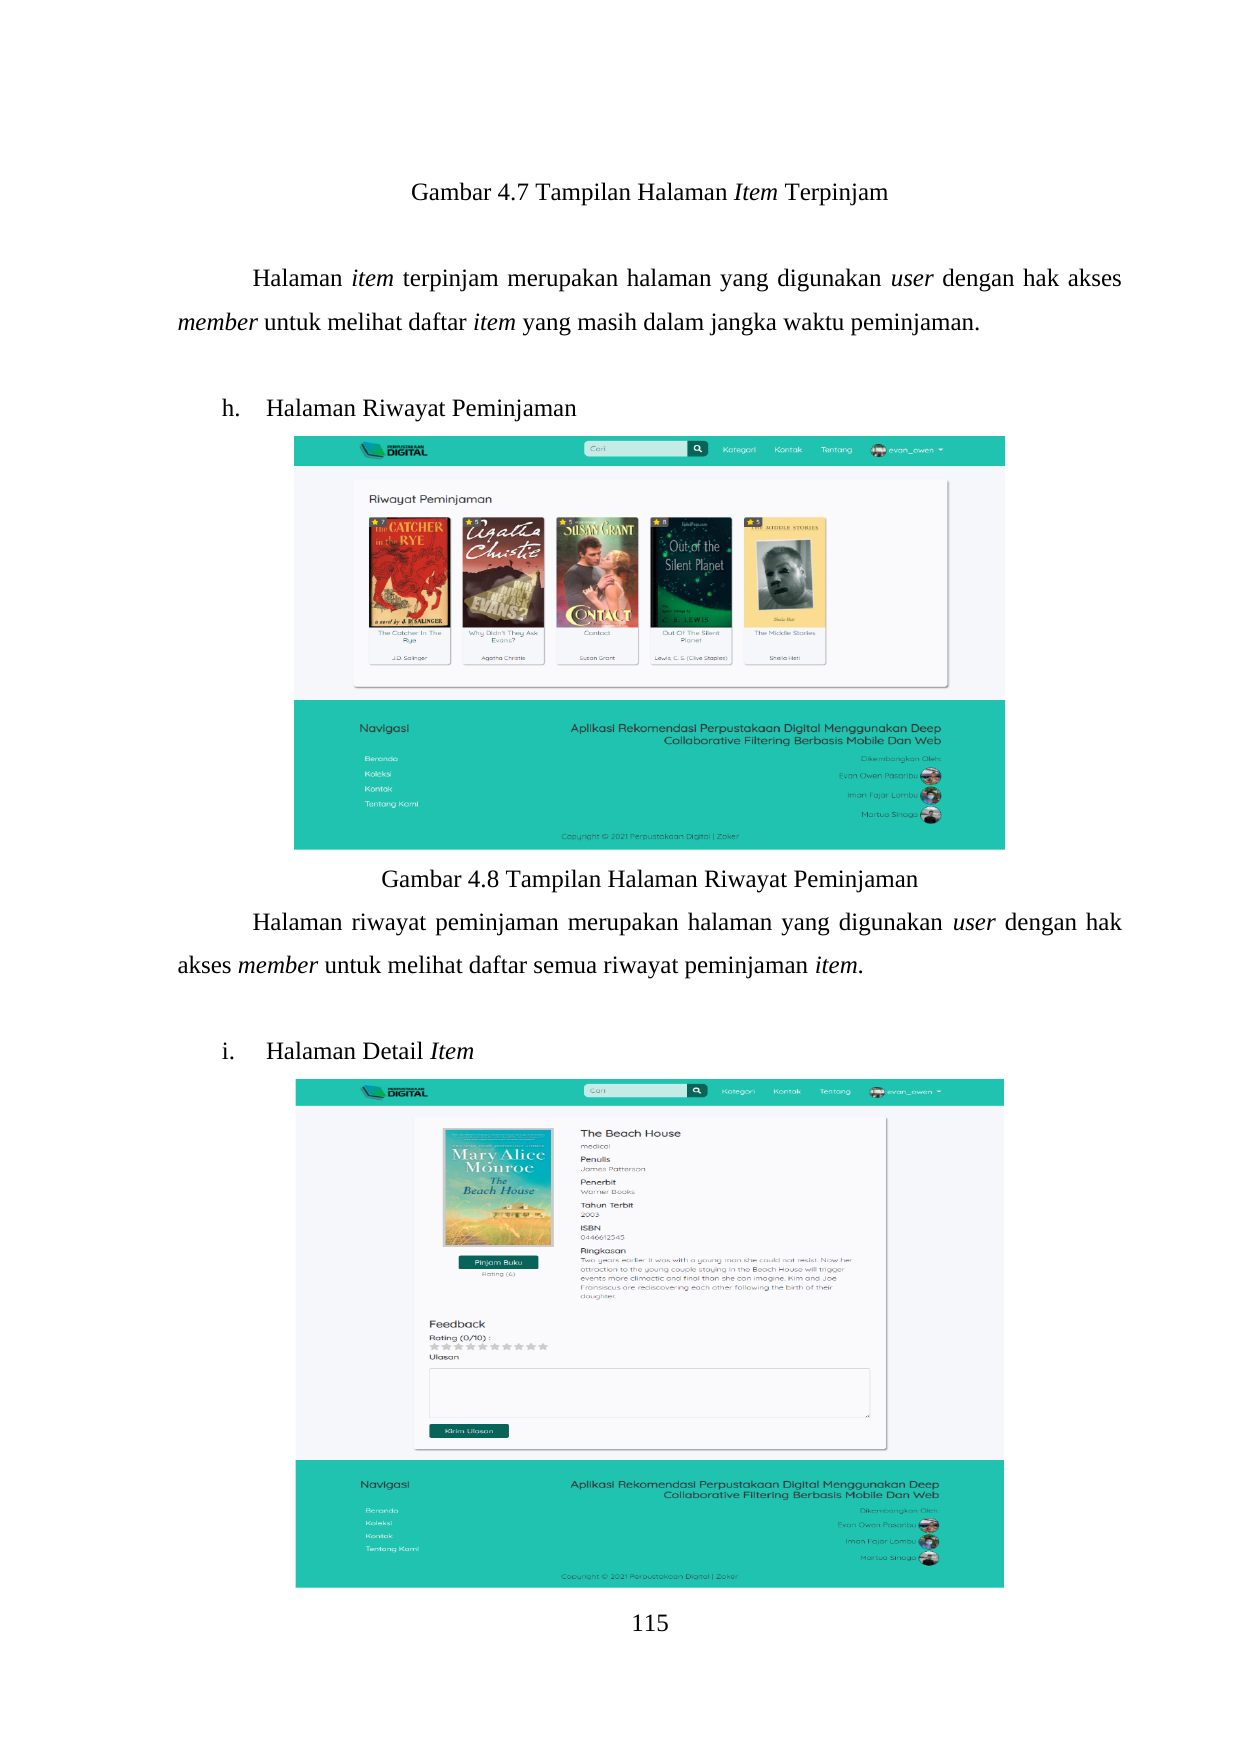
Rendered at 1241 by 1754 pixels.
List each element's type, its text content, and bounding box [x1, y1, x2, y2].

text Halaman item terpinjam merupakan halaman yang digunakan user dengan hak akses member untuk melihat daftar item yang masih dalam jangka waktu peminjaman. [177, 263, 1122, 335]
picture [294, 436, 1006, 850]
list Halaman Riwayat Peminjaman [222, 393, 1122, 422]
text Halaman riwayat peminjaman merupakan halaman yang digunakan user dengan hak akses member untuk melihat daftar semua riwayat peminjaman item. [177, 907, 1122, 979]
list Halaman Detail Item [222, 1036, 1122, 1065]
picture [295, 1079, 1004, 1588]
